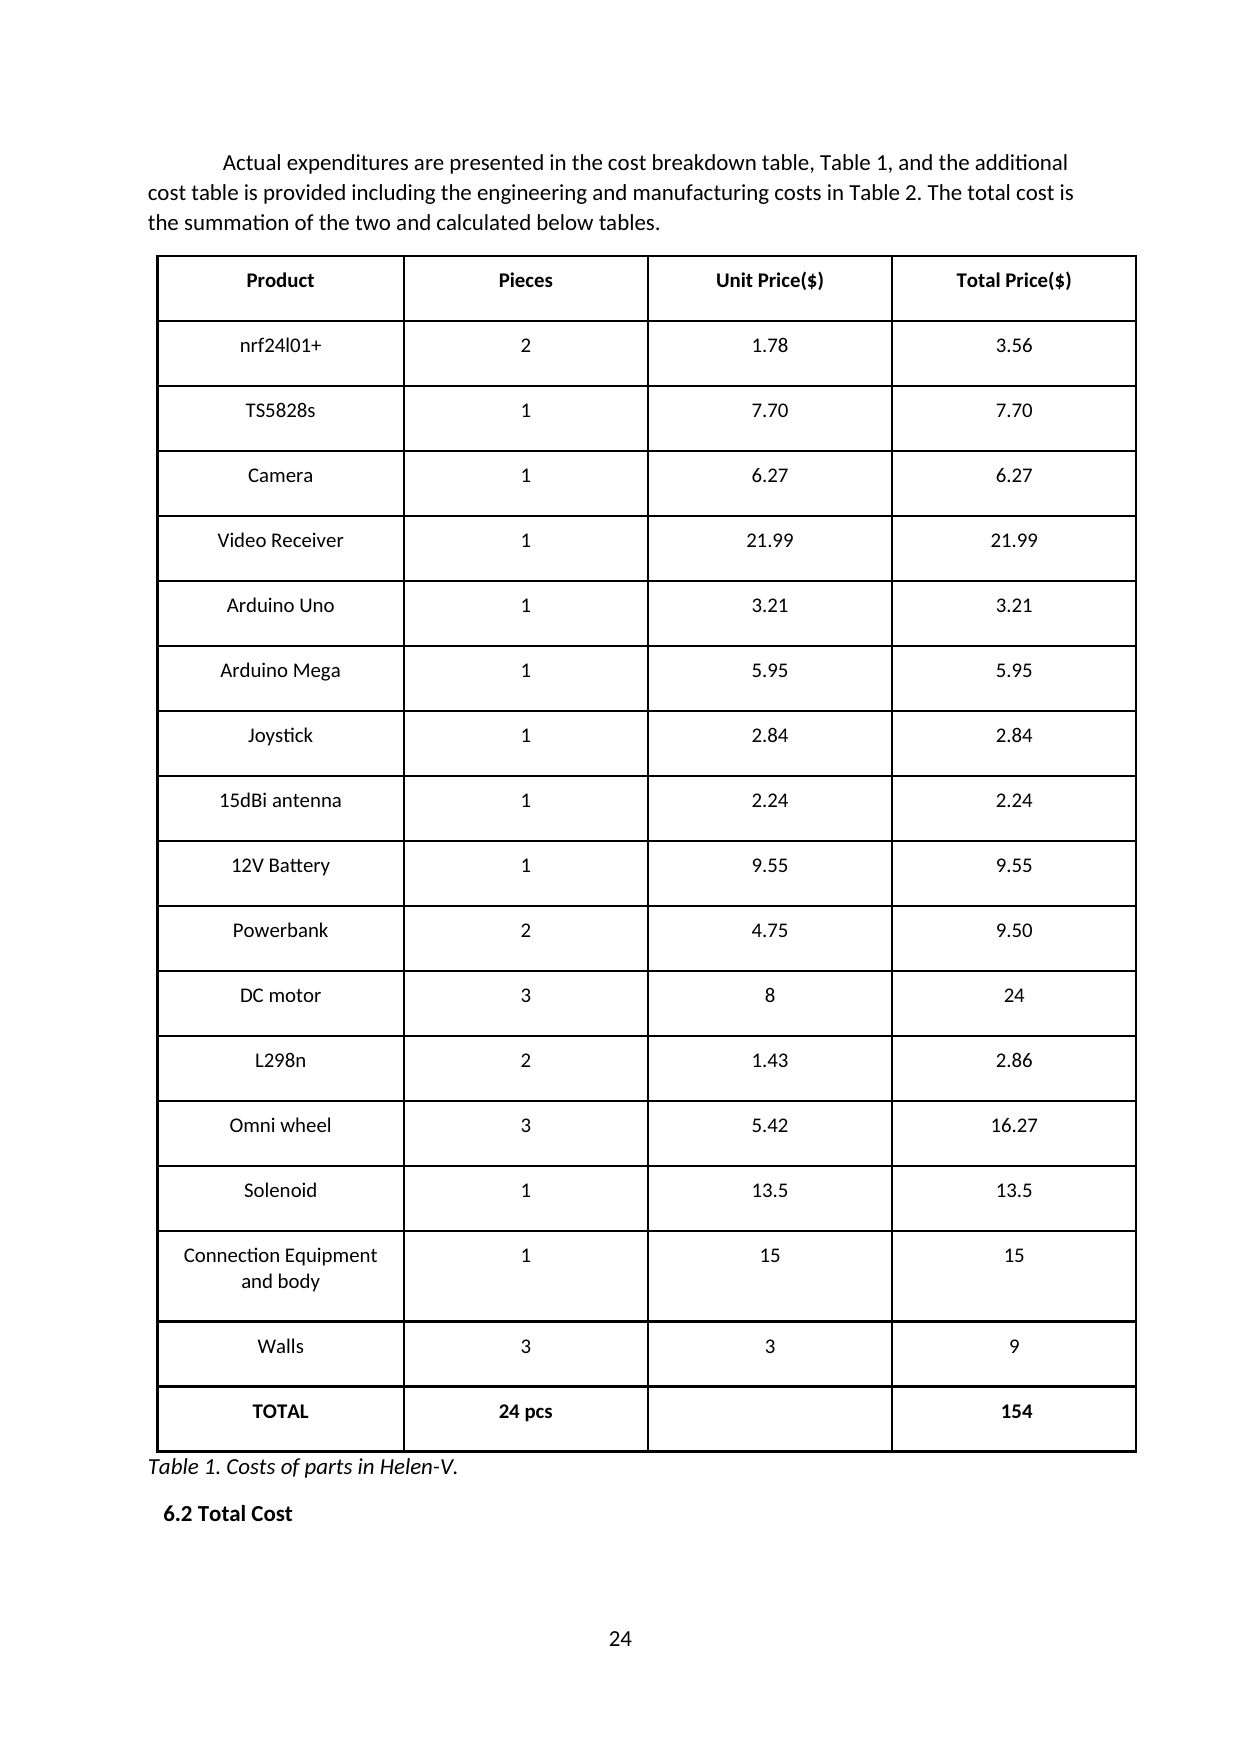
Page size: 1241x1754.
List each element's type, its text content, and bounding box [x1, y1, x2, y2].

table_cell 1 [405, 777, 647, 840]
table_cell L298n [159, 1037, 403, 1100]
table_cell 6.27 [893, 452, 1135, 515]
table_cell 1.43 [649, 1037, 891, 1100]
table_cell 5.42 [649, 1102, 891, 1165]
table_cell TS5828s [159, 387, 403, 450]
table_cell 2 [405, 322, 647, 385]
table_cell 3 [405, 1323, 647, 1385]
table_cell 12V Battery [159, 842, 403, 905]
table_cell 24 pcs [405, 1388, 647, 1450]
table_cell 3.56 [893, 322, 1135, 385]
table_cell 2.84 [649, 712, 891, 775]
table_cell nrf24l01+ [159, 322, 403, 385]
table_cell 1 [405, 842, 647, 905]
table_cell 9 [893, 1323, 1135, 1385]
table_cell Solenoid [159, 1167, 403, 1230]
table_header Product [159, 257, 403, 320]
table_cell Camera [159, 452, 403, 515]
table_cell 15 [649, 1232, 891, 1320]
table_cell 16.27 [893, 1102, 1135, 1165]
table_cell TOTAL [159, 1388, 403, 1450]
table_cell 3 [405, 1102, 647, 1165]
table_cell 5.95 [893, 647, 1135, 710]
table_cell [649, 1388, 891, 1450]
table_cell 3.21 [893, 582, 1135, 645]
table_cell 9.50 [893, 907, 1135, 970]
table_cell 1 [405, 712, 647, 775]
table_cell 1.78 [649, 322, 891, 385]
text Table 1. Costs of parts in Helen-V. [148, 1452, 1093, 1480]
table_cell 3.21 [649, 582, 891, 645]
table_header Total Price($) [893, 257, 1135, 320]
table_cell Omni wheel [159, 1102, 403, 1165]
table_cell 1 [405, 1167, 647, 1230]
table_cell 2.84 [893, 712, 1135, 775]
table_cell 2 [405, 907, 647, 970]
table_cell 15 [893, 1232, 1135, 1320]
table_cell DC motor [159, 972, 403, 1035]
table_cell 7.70 [649, 387, 891, 450]
table_cell 1 [405, 387, 647, 450]
text 6.2 Total Cost [148, 1499, 1093, 1527]
table_cell Video Receiver [159, 517, 403, 580]
table_cell 15dBi antenna [159, 777, 403, 840]
table_cell 3 [405, 972, 647, 1035]
table_header Unit Price($) [649, 257, 891, 320]
table_cell 2.86 [893, 1037, 1135, 1100]
table_cell 2 [405, 1037, 647, 1100]
table_cell 21.99 [649, 517, 891, 580]
table_cell 1 [405, 1232, 647, 1320]
table_cell Arduino Uno [159, 582, 403, 645]
table_cell 2.24 [649, 777, 891, 840]
table_cell Walls [159, 1323, 403, 1385]
table_cell 21.99 [893, 517, 1135, 580]
table_cell 9.55 [649, 842, 891, 905]
table_cell 13.5 [893, 1167, 1135, 1230]
table_cell 2.24 [893, 777, 1135, 840]
table_header Pieces [405, 257, 647, 320]
table_cell 13.5 [649, 1167, 891, 1230]
table_cell 3 [649, 1323, 891, 1385]
table_cell 1 [405, 647, 647, 710]
text Actual expenditures are presented in the cost breakdown table, Table 1, and the additional cost table is provided including the engineering and manufacturing costs in Table 2. The total cost is the summation of the two and calculated below tables. [148, 148, 1093, 236]
table_cell 1 [405, 582, 647, 645]
table_cell 4.75 [649, 907, 891, 970]
table_cell 7.70 [893, 387, 1135, 450]
table_cell 8 [649, 972, 891, 1035]
table_cell 1 [405, 517, 647, 580]
table_cell 5.95 [649, 647, 891, 710]
table_cell Arduino Mega [159, 647, 403, 710]
table_cell 6.27 [649, 452, 891, 515]
table_cell 9.55 [893, 842, 1135, 905]
table_cell 24 [893, 972, 1135, 1035]
table_cell Connection Equipment and body [159, 1232, 403, 1320]
table_cell 1 [405, 452, 647, 515]
table_cell 154 [893, 1388, 1135, 1450]
table_cell Powerbank [159, 907, 403, 970]
table_cell Joystick [159, 712, 403, 775]
